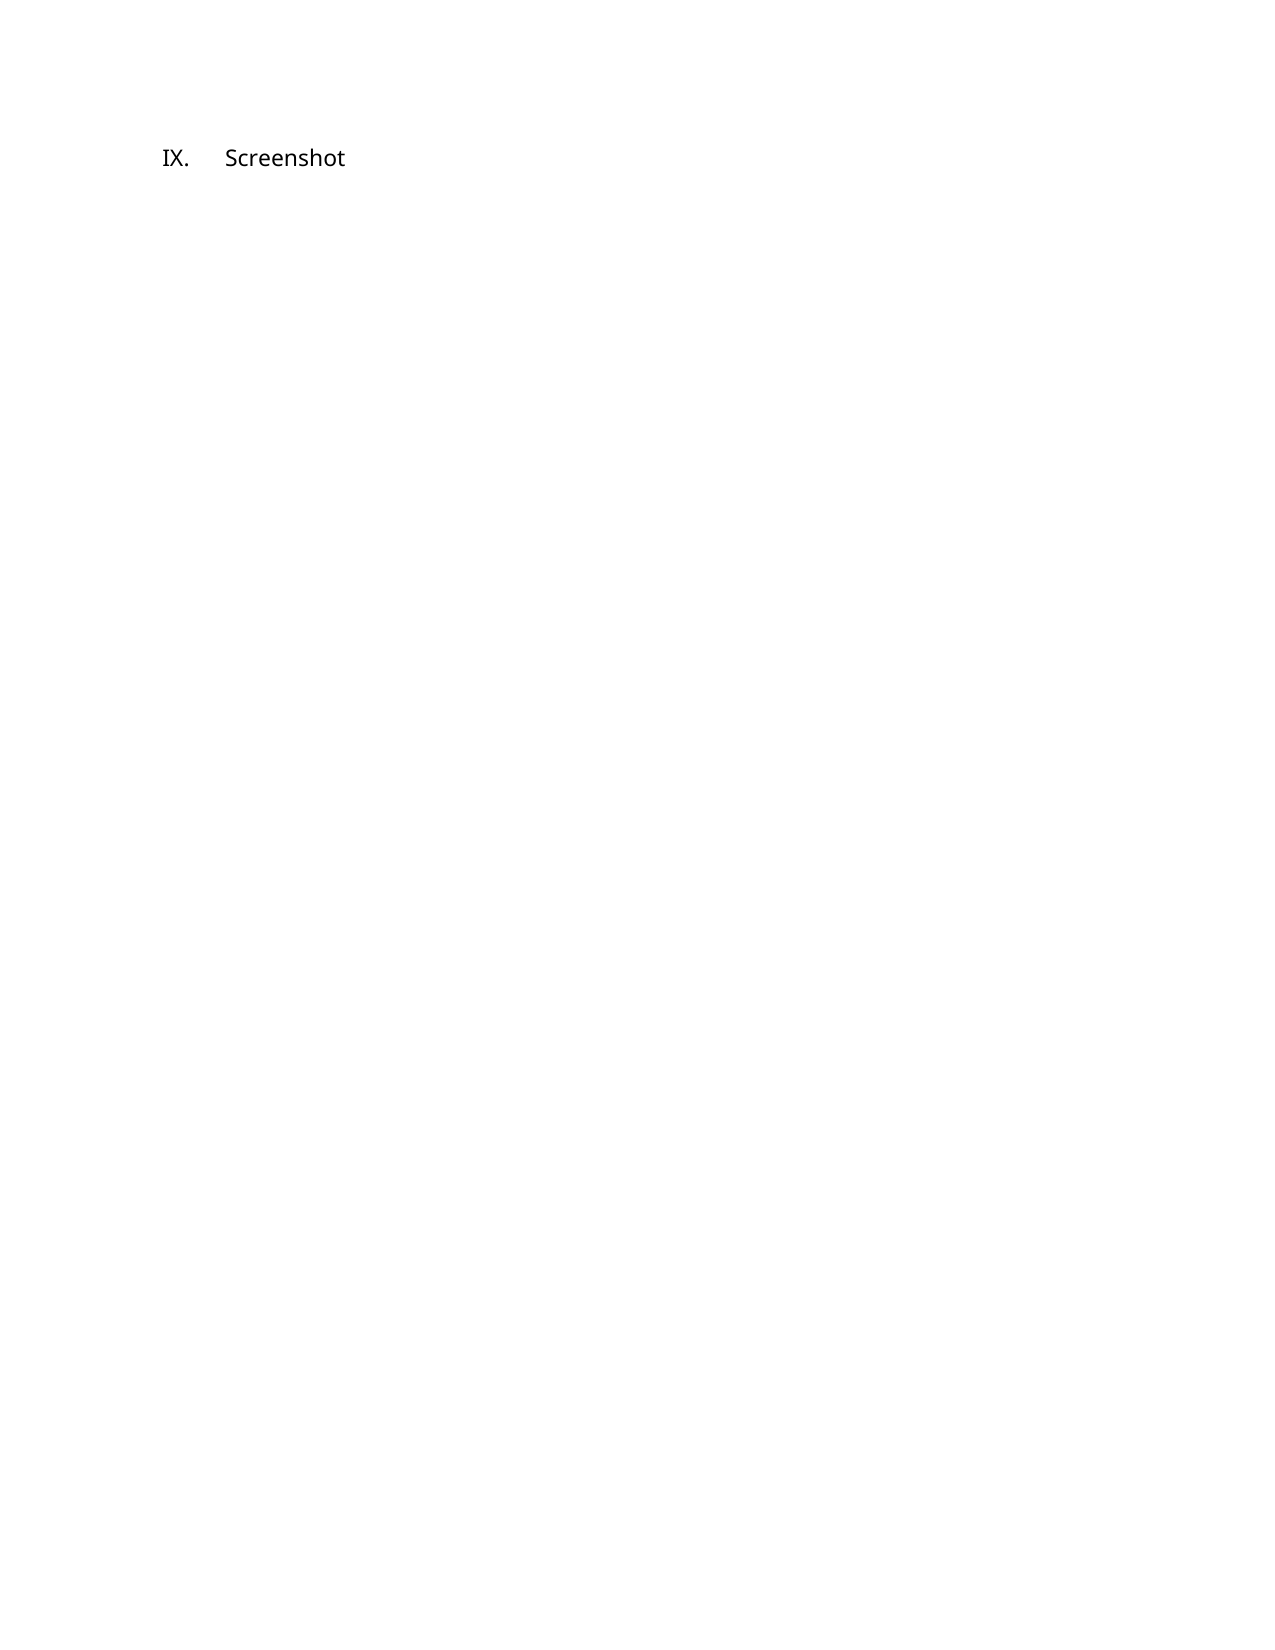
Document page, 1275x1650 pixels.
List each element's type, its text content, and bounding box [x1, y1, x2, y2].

subtitle Screenshot [162, 142, 1214, 173]
